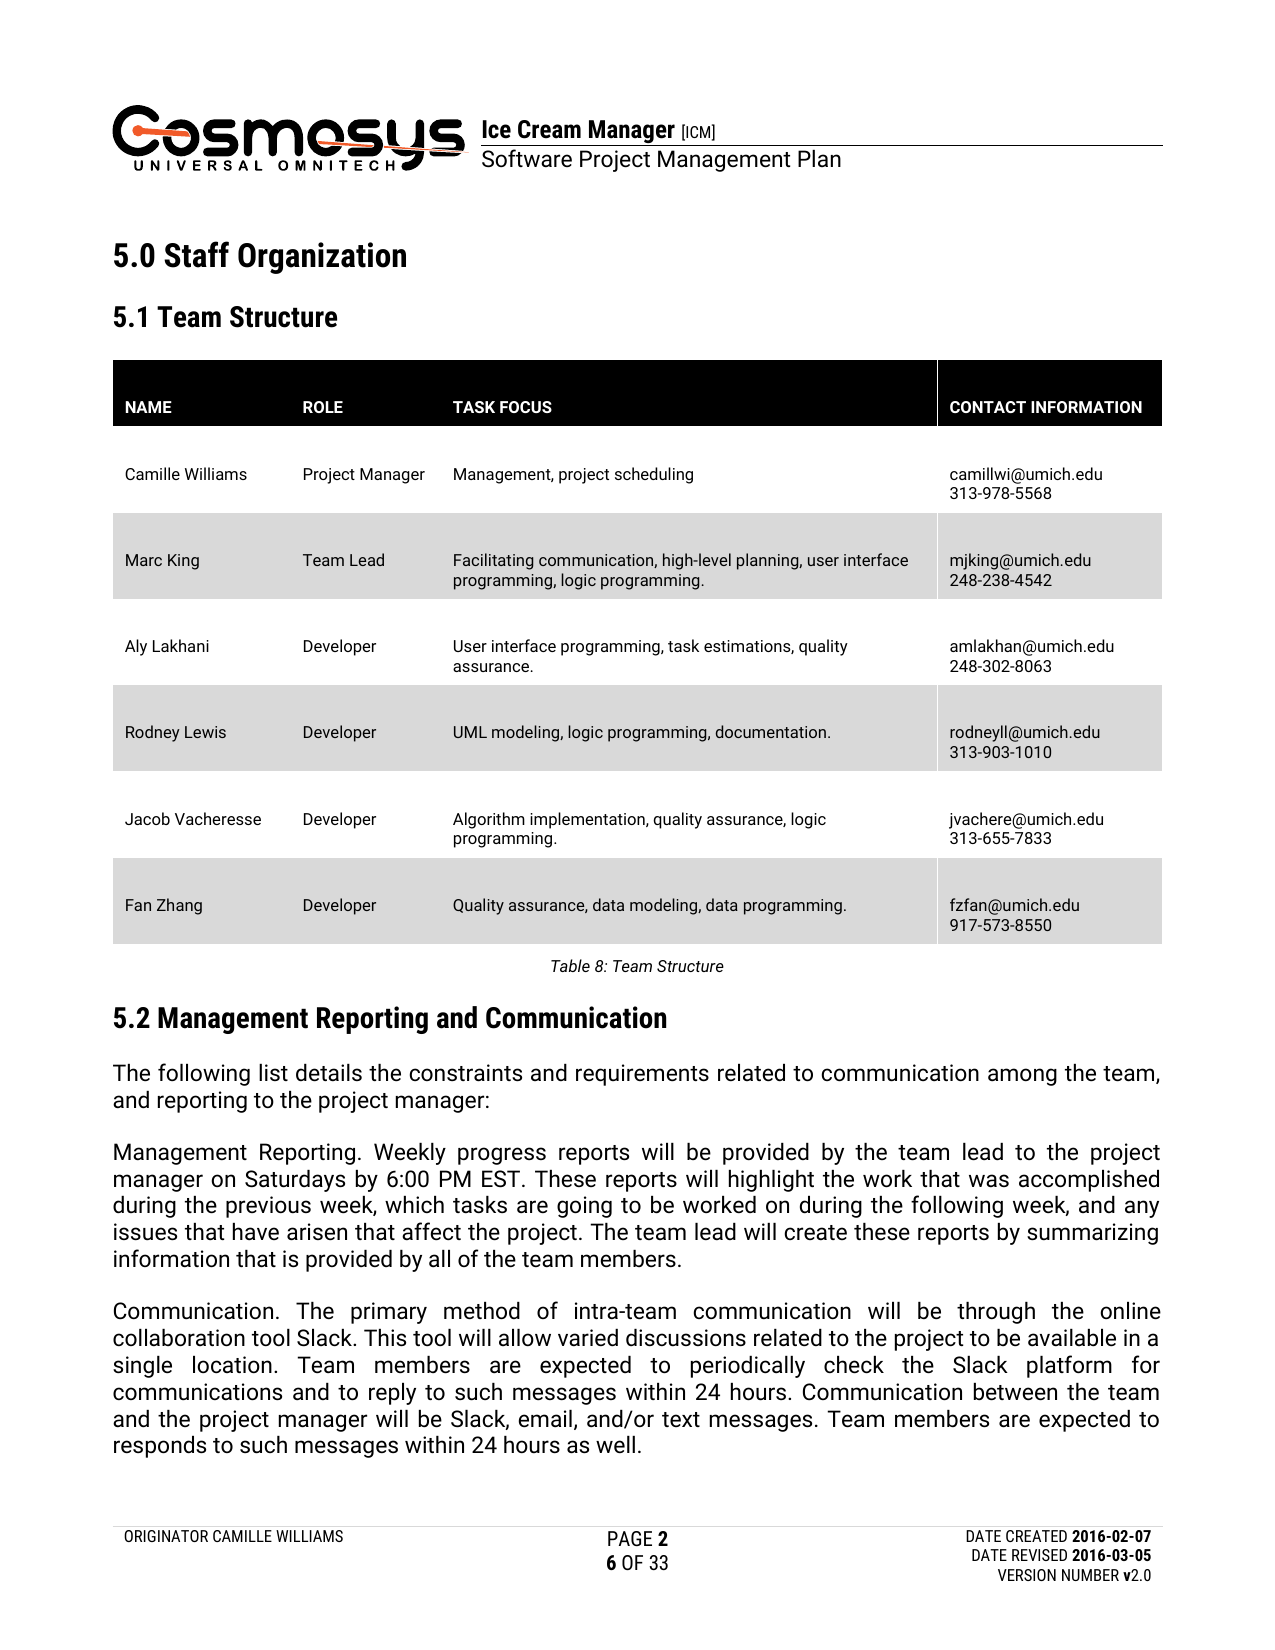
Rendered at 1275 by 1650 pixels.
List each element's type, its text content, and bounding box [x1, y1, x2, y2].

subtitle 5.0 Staff Organization [112, 237, 1162, 276]
table_header Task Focus [441, 360, 937, 426]
table_cell Jacob Vacheresse [113, 771, 291, 858]
table_cell Developer [291, 599, 441, 685]
table_header Role [291, 360, 441, 426]
text Management Reporting. Weekly progress reports will be provided by the team lead to the project manager on Saturdays by 6:00 PM EST. These reports will highlight the work that was accomplished during the previous week, which tasks are going to be worked on during the following week, and any issues that have arisen that affect the project. The team lead will create these reports by summarizing information that is provided by all of the team members. [112, 1139, 1162, 1273]
table_cell jvachere@umich.edu 313-655-7833 [938, 771, 1162, 858]
table_cell Developer [291, 771, 441, 858]
table_header Name [113, 360, 291, 426]
table_cell Fan Zhang [113, 858, 291, 944]
table_cell Project Manager [291, 426, 441, 513]
table_cell Management, project scheduling [441, 426, 937, 513]
table_cell rodneyll@umich.edu 313-903-1010 [938, 685, 1162, 771]
table_cell Marc King [113, 513, 291, 599]
table_cell camillwi@umich.edu 313-978-5568 [938, 426, 1162, 513]
table_cell Aly Lakhani [113, 599, 291, 685]
table_cell Developer [291, 858, 441, 944]
table_header Contact Information [938, 360, 1162, 426]
table_cell UML modeling, logic programming, documentation. [441, 685, 937, 771]
table_cell Rodney Lewis [113, 685, 291, 771]
table_cell Facilitating communication, high-level planning, user interface programming, logic programming. [441, 513, 937, 599]
table_cell Team Lead [291, 513, 441, 599]
table_cell Camille Williams [113, 426, 291, 513]
table_cell fzfan@umich.edu 917-573-8550 [938, 858, 1162, 944]
table_cell mjking@umich.edu 248-238-4542 [938, 513, 1162, 599]
table_cell Algorithm implementation, quality assurance, logic programming. [441, 771, 937, 858]
table_cell User interface programming, task estimations, quality assurance. [441, 599, 937, 685]
table_cell Quality assurance, data modeling, data programming. [441, 858, 937, 944]
table_cell amlakhan@umich.edu 248-302-8063 [938, 599, 1162, 685]
table_cell Developer [291, 685, 441, 771]
subtitle 5.2 Management Reporting and Communication [112, 1001, 1162, 1035]
text Communication. The primary method of intra-team communication will be through the online collaboration tool Slack. This tool will allow varied discussions related to the project to be available in a single location. Team members are expected to periodically check the Slack platform for communications and to reply to such messages within 24 hours. Communication between the team and the project manager will be Slack, email, and/or text messages. Team members are expected to responds to such messages within 24 hours as well. [112, 1298, 1162, 1459]
subtitle 5.1 Team Structure [112, 301, 1162, 335]
text The following list details the constraints and requirements related to communication among the team, and reporting to the project manager: [112, 1060, 1162, 1114]
